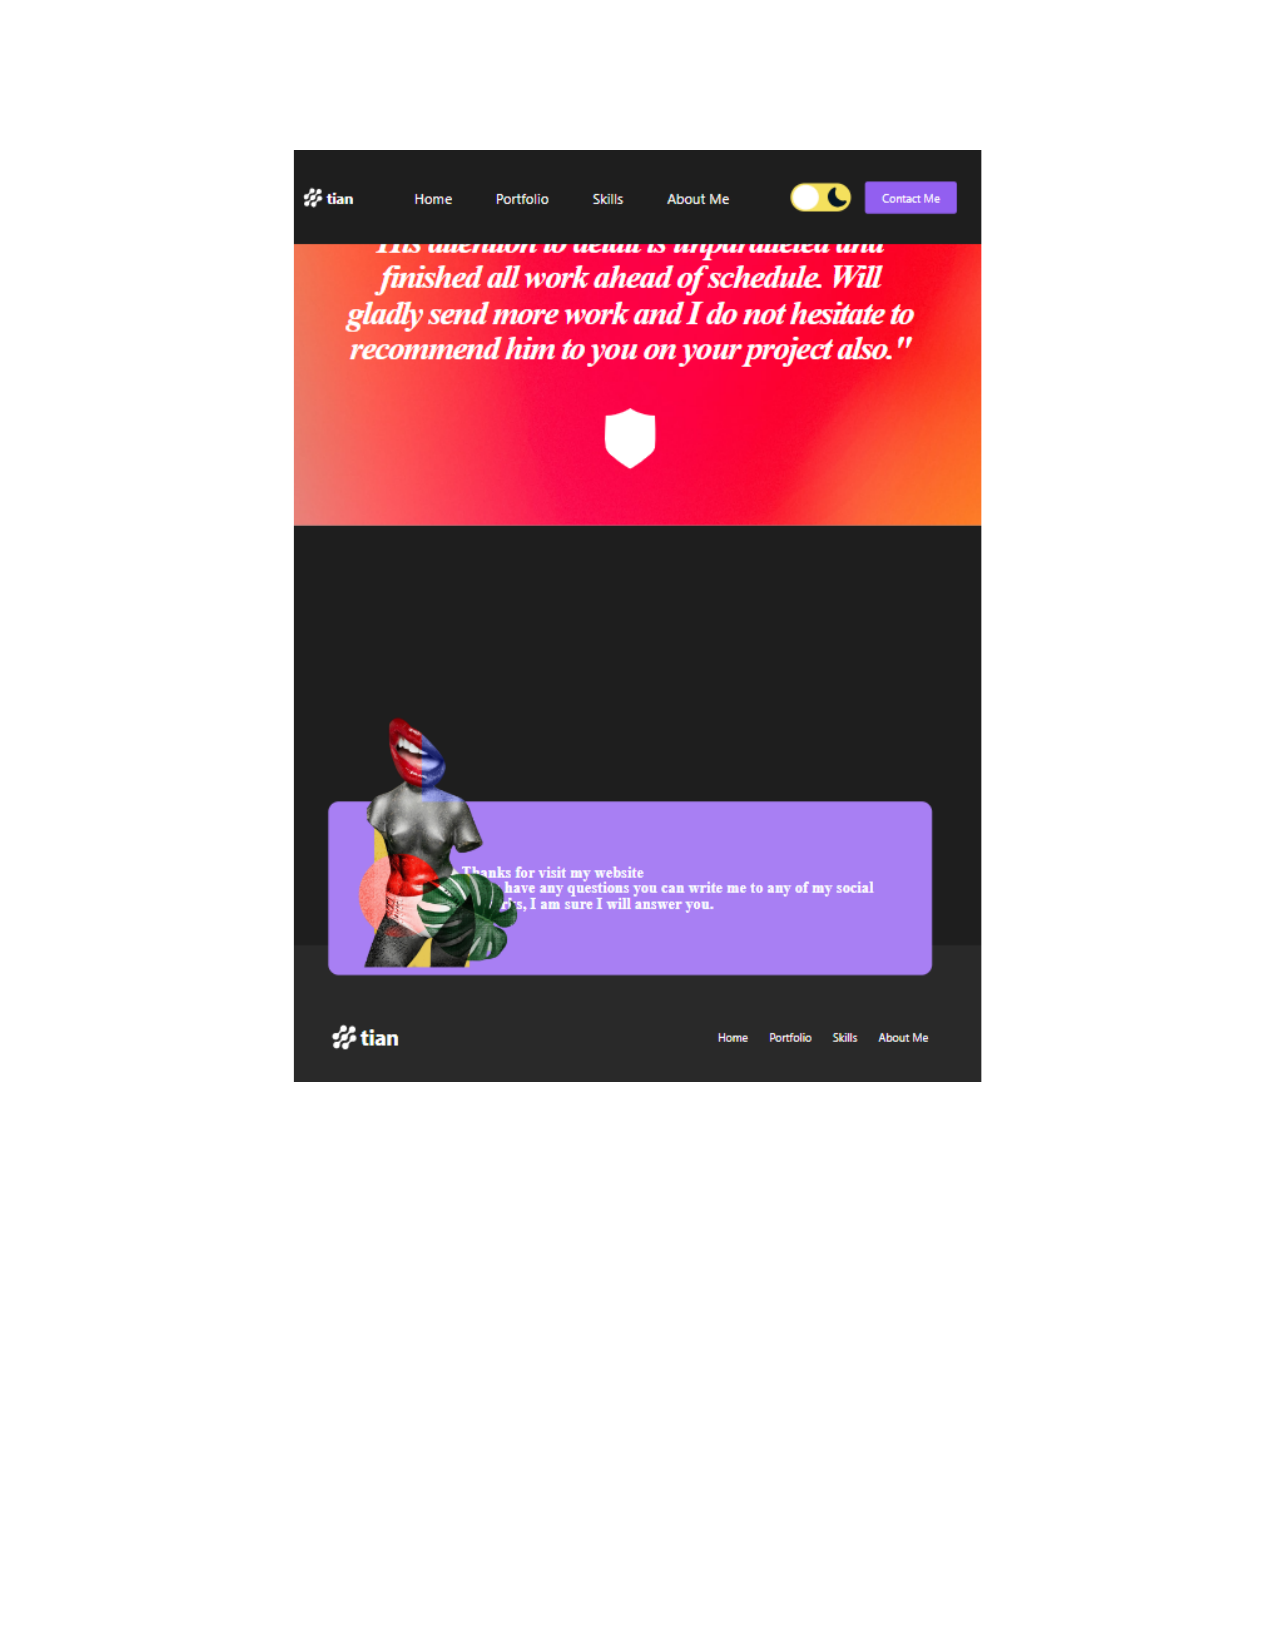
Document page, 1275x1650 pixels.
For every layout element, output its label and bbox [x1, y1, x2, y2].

picture [293, 150, 982, 1082]
